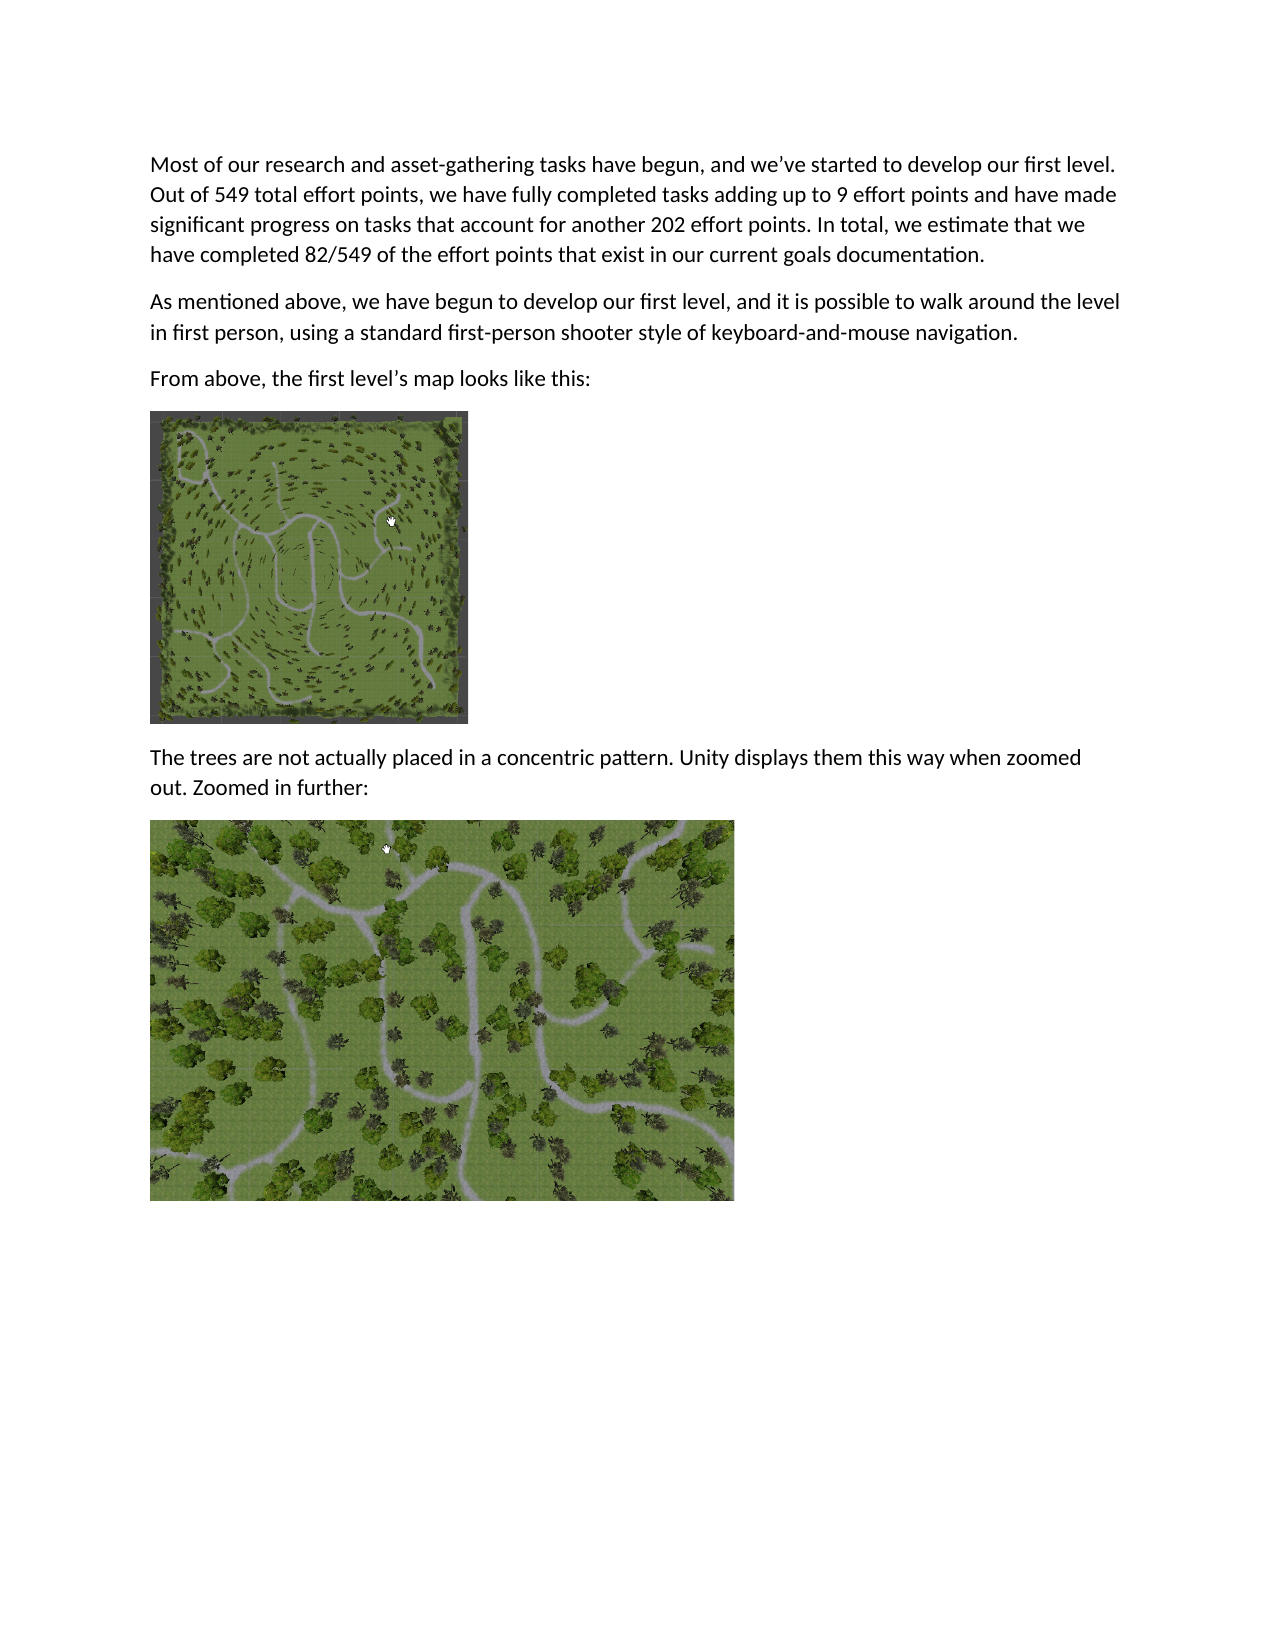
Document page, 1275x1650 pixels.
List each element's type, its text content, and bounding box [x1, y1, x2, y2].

text Most of our research and asset-gathering tasks have begun, and we’ve started to develop our first level. Out of 549 total effort points, we have fully completed tasks adding up to 9 effort points and have made significant progress on tasks that account for another 202 effort points. In total, we estimate that we have completed 82/549 of the effort points that exist in our current goals documentation. [150, 150, 1125, 269]
text From above, the first level’s map looks like this: [150, 364, 1125, 393]
text The trees are not actually placed in a concentric pattern. Unity displays them this way when zoomed out. Zoomed in further: [150, 743, 1125, 801]
picture [150, 411, 469, 724]
picture [150, 820, 735, 1201]
text As mentioned above, we have begun to develop our first level, and it is possible to walk around the level in first person, using a standard first-person shooter style of keyboard-and-mouse navigation. [150, 287, 1125, 346]
